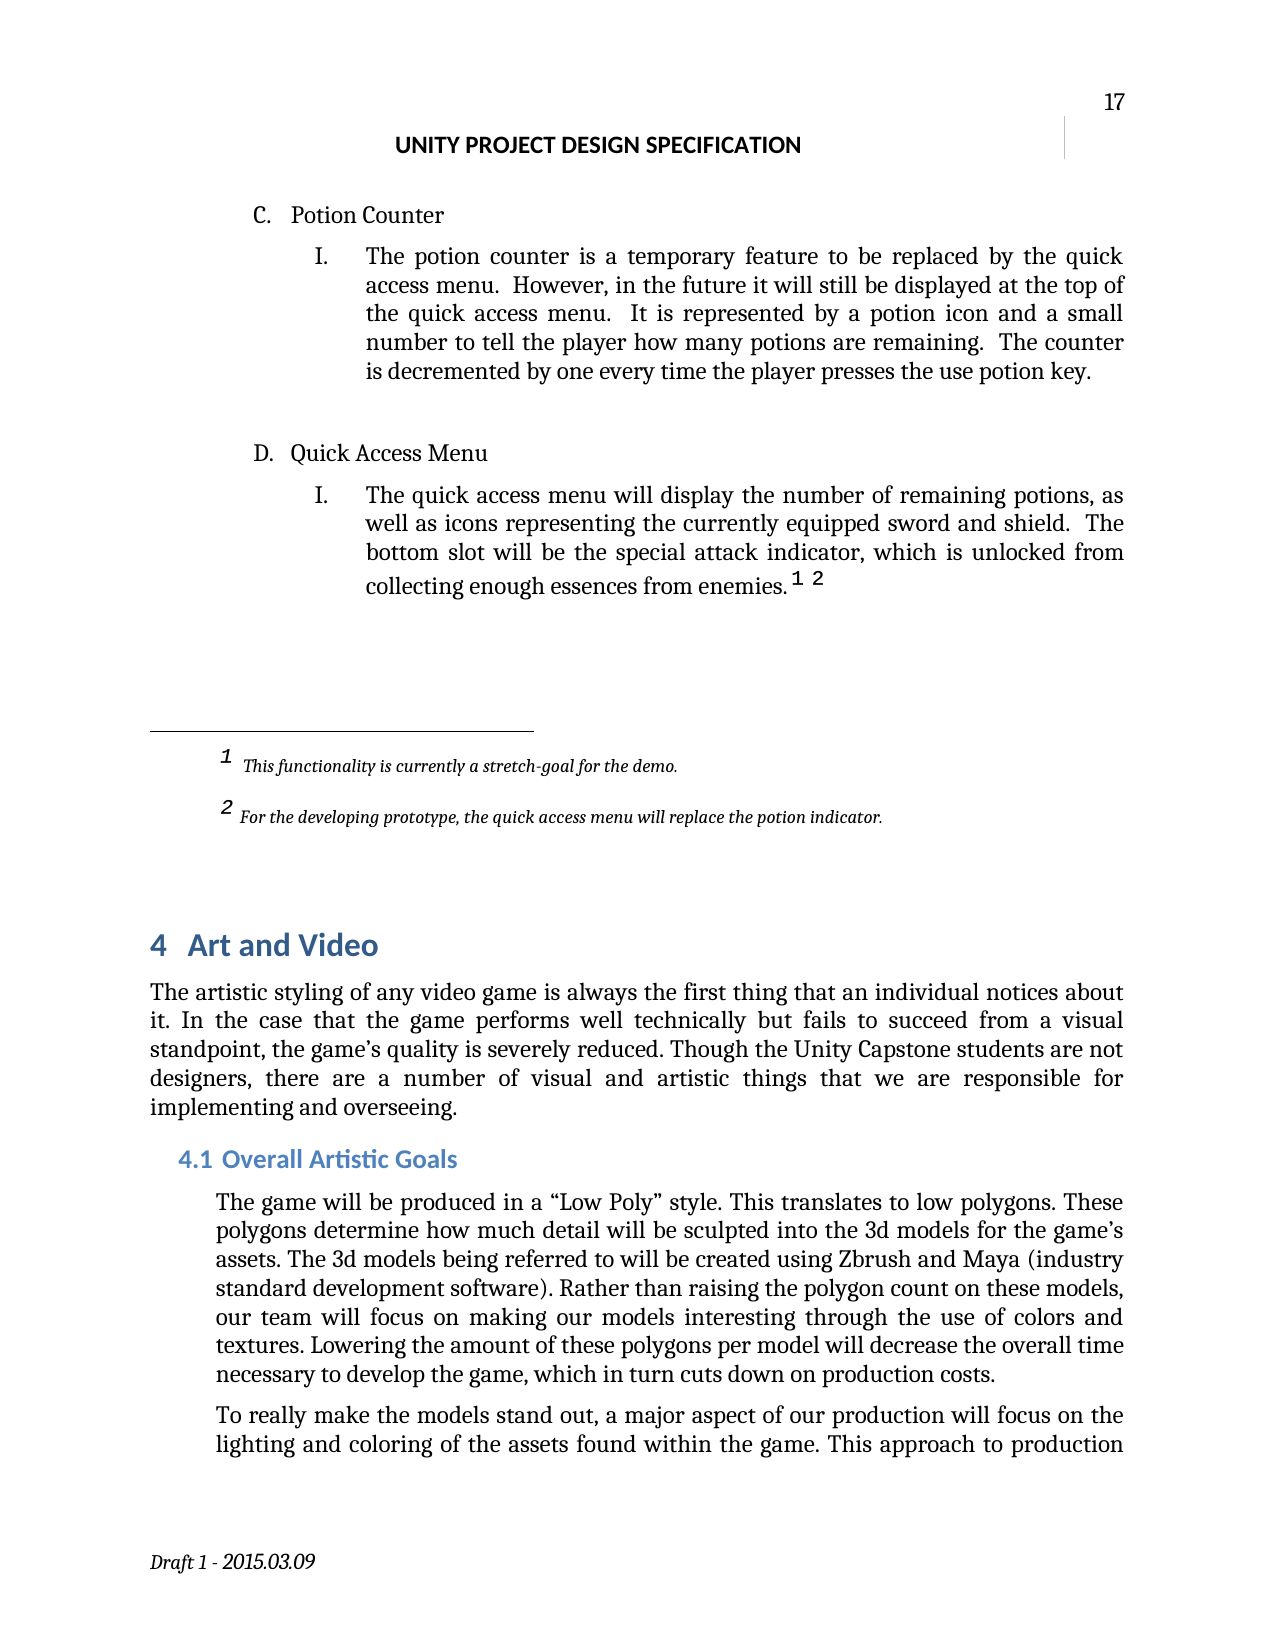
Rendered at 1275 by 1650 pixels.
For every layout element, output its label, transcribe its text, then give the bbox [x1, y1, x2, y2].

text ² For the developing prototype, the quick access menu will replace the potion indicator. [216, 795, 1125, 833]
list Potion Counter [253, 201, 1125, 229]
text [216, 1401, 1125, 1459]
subtitle Overall Artistic Goals [178, 1142, 1125, 1175]
list The potion counter is a temporary feature to be replaced by the quick access menu. However, in the future it will still be displayed at the top of the quick access menu. It is represented by a potion icon and a small number to tell the player how many potions are remaining. The counter is decremented by one every time the player presses the use potion key. [328, 242, 1125, 386]
subtitle Art and Video [150, 924, 1125, 965]
list The quick access menu will display the number of remaining potions, as well as icons representing the currently equipped sword and shield. The bottom slot will be the special attack indicator, which is unlocked from collecting enough essences from enemies.¹² [328, 481, 1125, 604]
text The artistic styling of any video game is always the first thing that an individual notices about it. In the case that the game performs well technically but fails to succeed from a visual standpoint, the game’s quality is severely reduced. Though the Unity Capstone students are not designers, there are a number of visual and artistic things that we are responsible for implementing and overseeing. [150, 978, 1125, 1121]
text The game will be produced in a “Low Poly” style. This translates to low polygons. These polygons determine how much detail will be sculpted into the 3d models for the game’s assets. The 3d models being referred to will be created using Zbrush and Maya (industry standard development software). Rather than raising the polygon count on these models, our team will focus on making our models interesting through the use of colors and textures. Lowering the amount of these polygons per model will decrease the overall time necessary to develop the game, which in turn cuts down on production costs. [216, 1188, 1125, 1389]
text ¹ This functionality is currently a stretch-goal for the demo. [216, 745, 1125, 783]
list Quick Access Menu [253, 439, 1125, 468]
